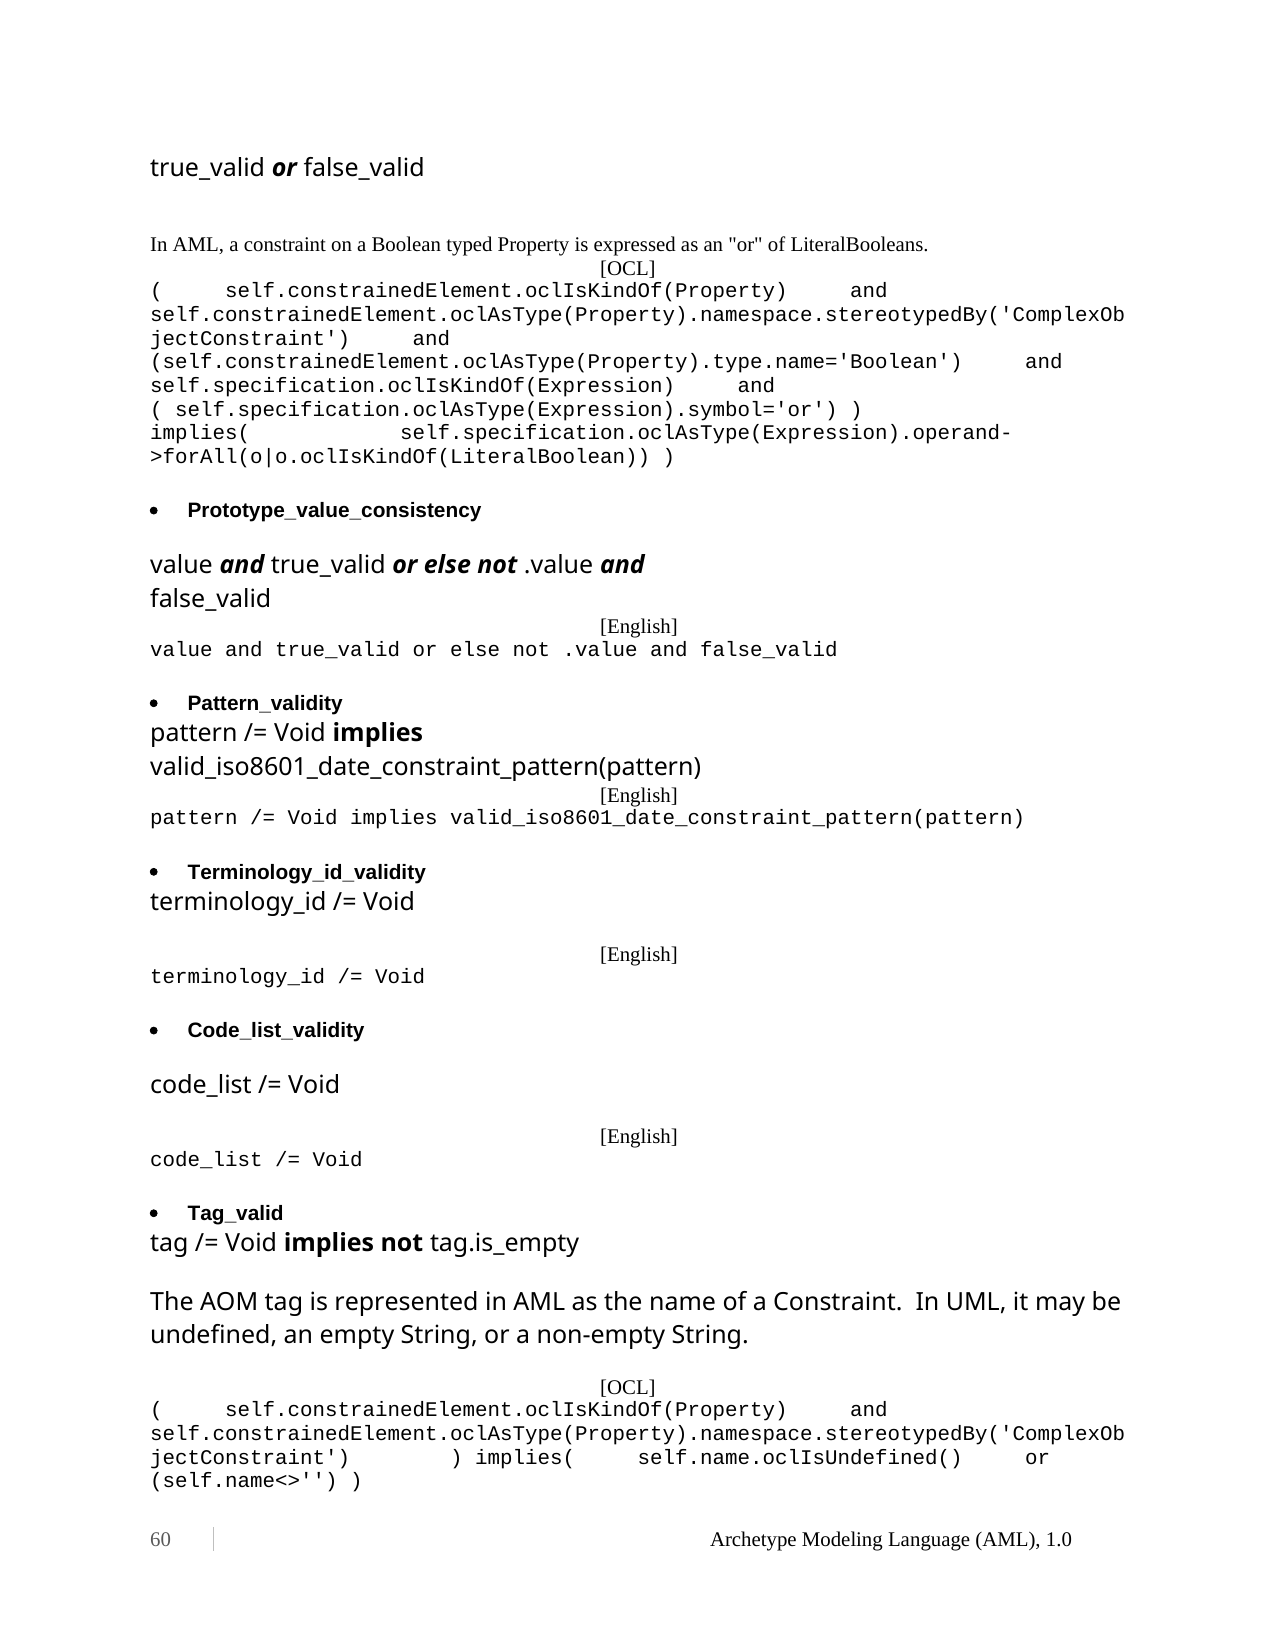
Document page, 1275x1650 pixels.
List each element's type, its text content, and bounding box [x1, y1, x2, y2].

text tag /= Void implies not tag.is_empty [150, 1225, 1125, 1259]
text The AOM tag is represented in AML as the name of a Constraint. In UML, it may be undefined, an empty String, or a non-empty String. [150, 1283, 1125, 1351]
text code_list /= Void [150, 1066, 1125, 1100]
list Tag_valid [150, 1201, 1125, 1225]
text false_valid [150, 580, 1125, 614]
text value and true_valid or else not .value and [150, 546, 1125, 580]
text value and true_valid or else not .value and false_valid [150, 638, 1125, 662]
text pattern /= Void implies [150, 715, 1125, 749]
text [English] [525, 942, 1125, 966]
text [English] [525, 614, 1125, 638]
text terminology_id /= Void [150, 966, 1125, 989]
text code_list /= Void [150, 1148, 1125, 1172]
text In AML, a constraint on a Boolean typed Property is expressed as an "or" of LiteralBooleans. [150, 232, 1125, 256]
list Code_list_validity [150, 1018, 1125, 1042]
text terminology_id /= Void [150, 884, 1125, 918]
text [English] [525, 1124, 1125, 1148]
text valid_iso8601_date_constraint_pattern(pattern) [150, 749, 1125, 783]
text [OCL] [525, 1375, 1125, 1399]
text true_valid or false_valid [150, 150, 1125, 184]
text [OCL] [525, 256, 1125, 280]
list Pattern_validity [150, 691, 1125, 715]
text [English] [525, 783, 1125, 807]
text pattern /= Void implies valid_iso8601_date_constraint_pattern(pattern) [150, 807, 1125, 831]
list Prototype_value_consistency [150, 498, 1125, 522]
text ( self.constrainedElement.oclIsKindOf(Property) and self.constrainedElement.oclAsType(Property).namespace.stereotypedBy('ComplexObjectConstraint') ) implies( self.name.oclIsUndefined() or (self.name<>'') ) [150, 1399, 1125, 1494]
list Terminology_id_validity [150, 859, 1125, 884]
text ( self.constrainedElement.oclIsKindOf(Property) and self.constrainedElement.oclAsType(Property).namespace.stereotypedBy('ComplexObjectConstraint') and (self.constrainedElement.oclAsType(Property).type.name='Boolean') and self.specification.oclIsKindOf(Expression) and ( self.specification.oclAsType(Expression).symbol='or') ) implies( self.specification.oclAsType(Expression).operand->forAll(o|o.oclIsKindOf(LiteralBoolean)) ) [150, 280, 1125, 469]
